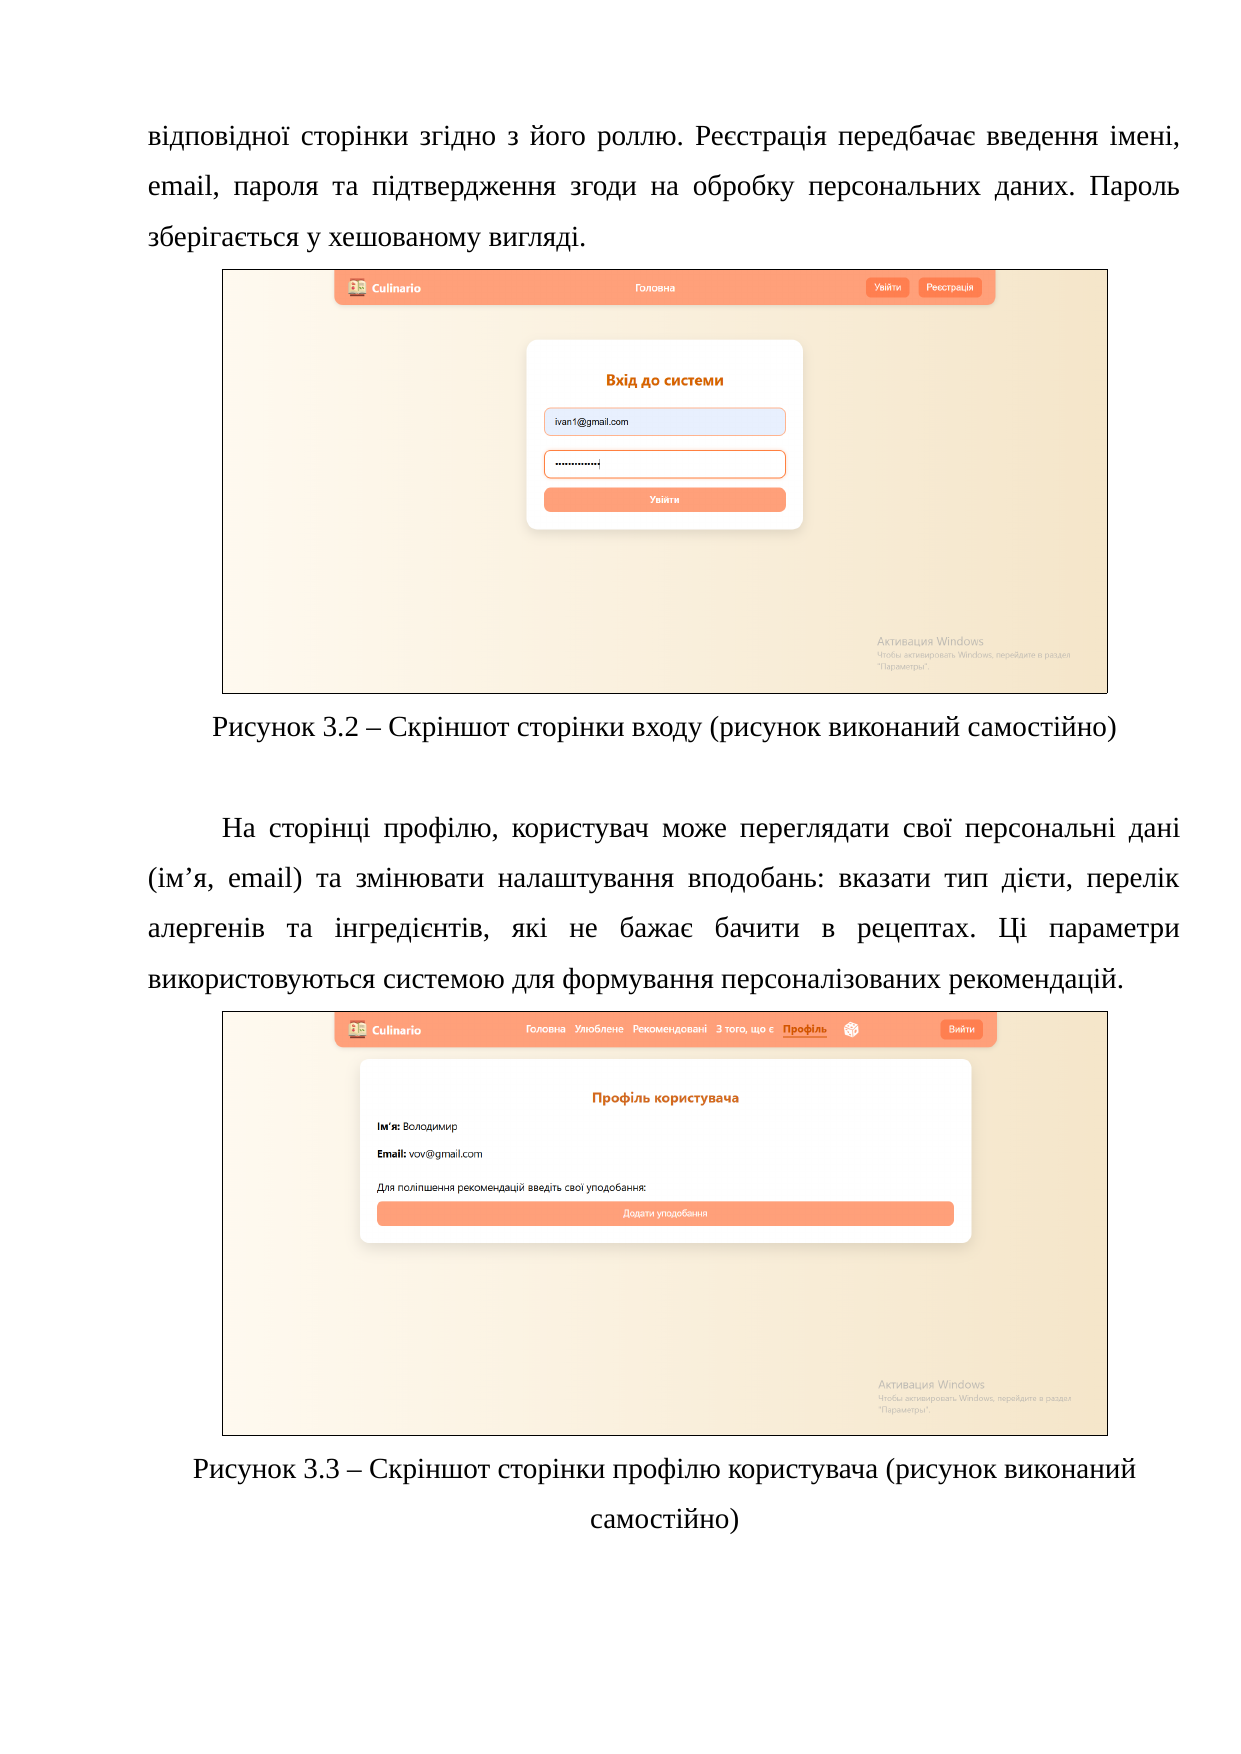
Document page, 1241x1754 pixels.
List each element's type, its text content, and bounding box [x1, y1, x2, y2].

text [148, 118, 1181, 252]
picture [223, 1012, 1107, 1435]
text Рисунок 3.2 – Скріншот сторінки входу (рисунок виконаний самостійно) [148, 709, 1181, 743]
picture [223, 270, 1107, 693]
text На сторінці профілю, користувач може переглядати свої персональні дані (ім’я, email) та змінювати налаштування вподобань: вказати тип дієти, перелік алергенів та інгредієнтів, які не бажає бачити в рецептах. Ці параметри використовуються системою для формування персоналізованих рекомендацій. [148, 810, 1181, 994]
text Рисунок 3.3 – Скріншот сторінки профілю користувача (рисунок виконаний самостійно) [148, 1451, 1181, 1535]
